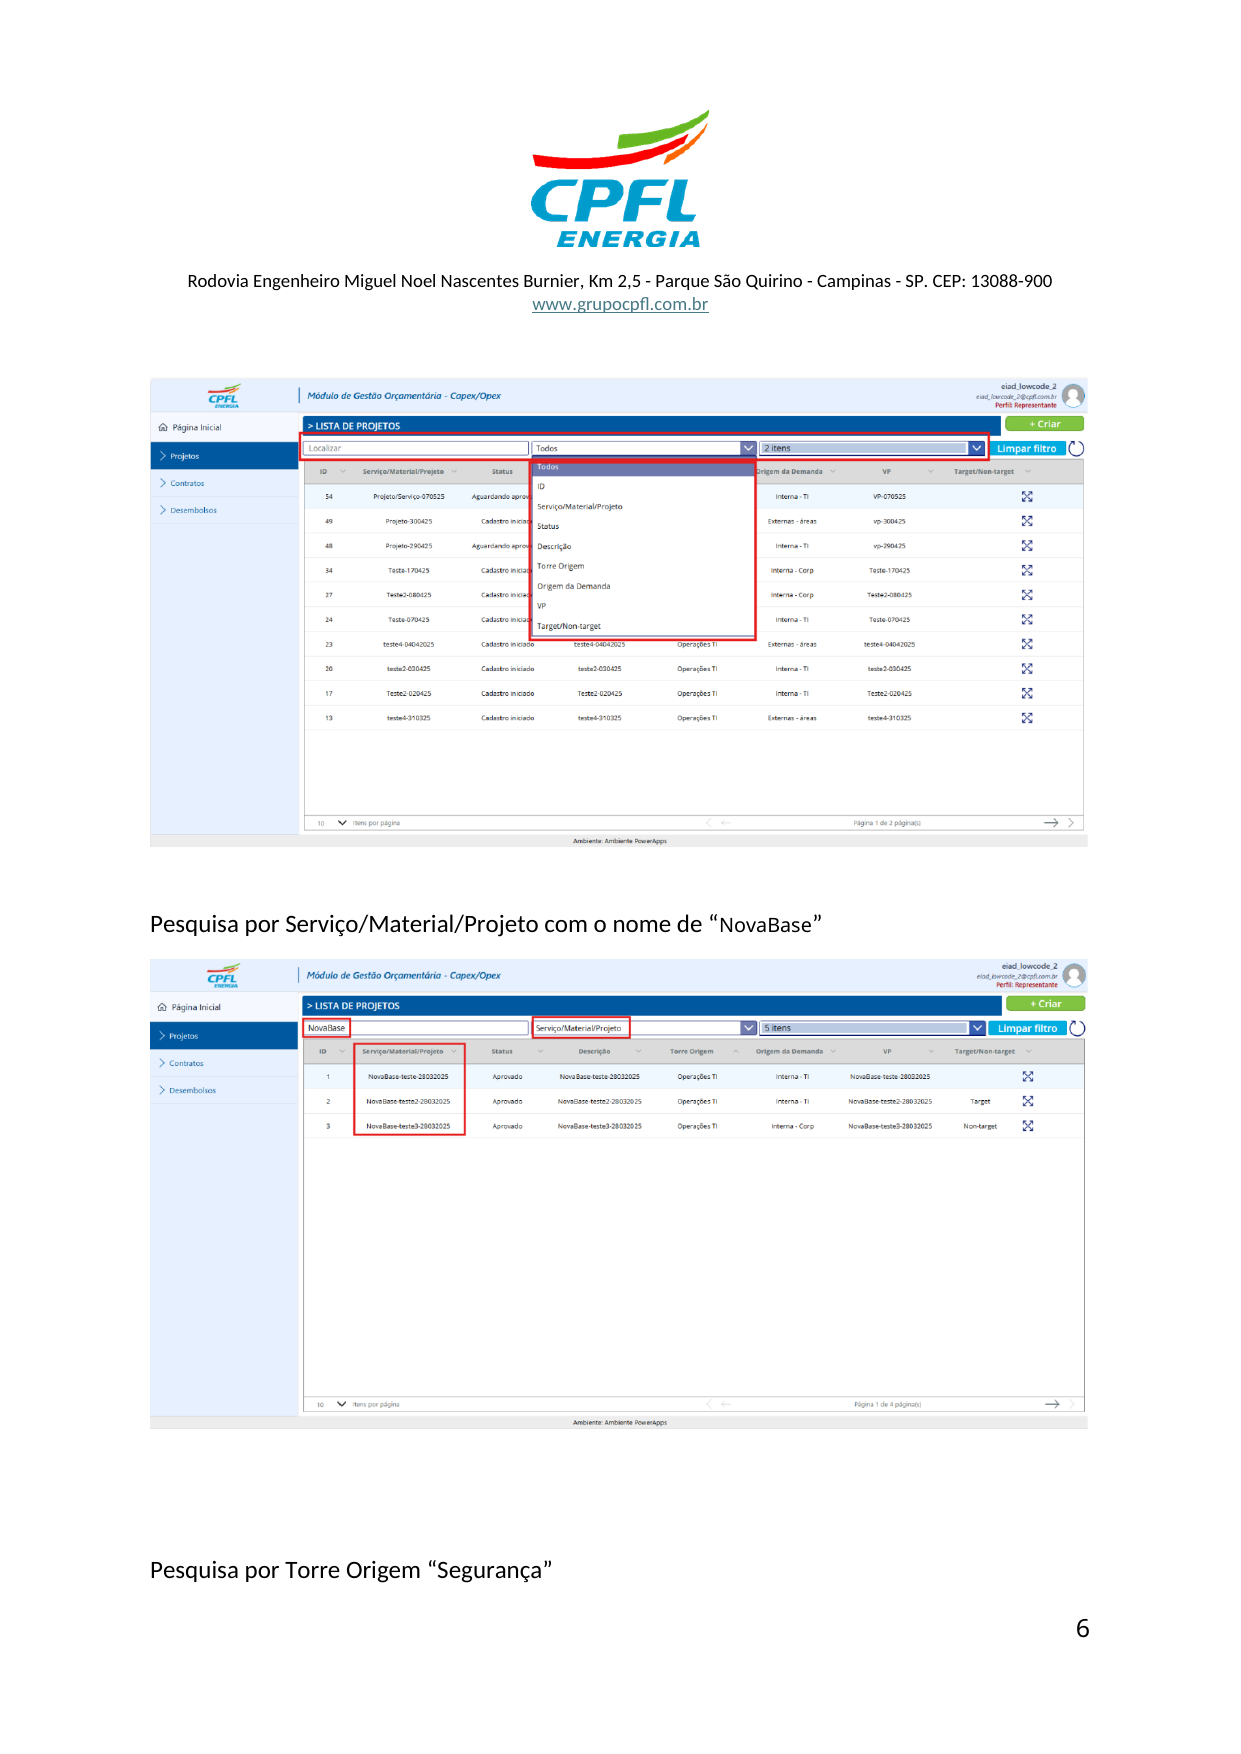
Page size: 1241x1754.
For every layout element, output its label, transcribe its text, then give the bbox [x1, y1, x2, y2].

picture [150, 377, 1088, 847]
picture [653, 235, 660, 243]
picture [531, 109, 710, 247]
text Pesquisa por Serviço/Material/Projeto com o nome de “NovaBase” [150, 908, 1090, 938]
picture [150, 959, 1088, 1429]
text Pesquisa por Torre Origem “Segurança” [150, 1554, 1090, 1585]
